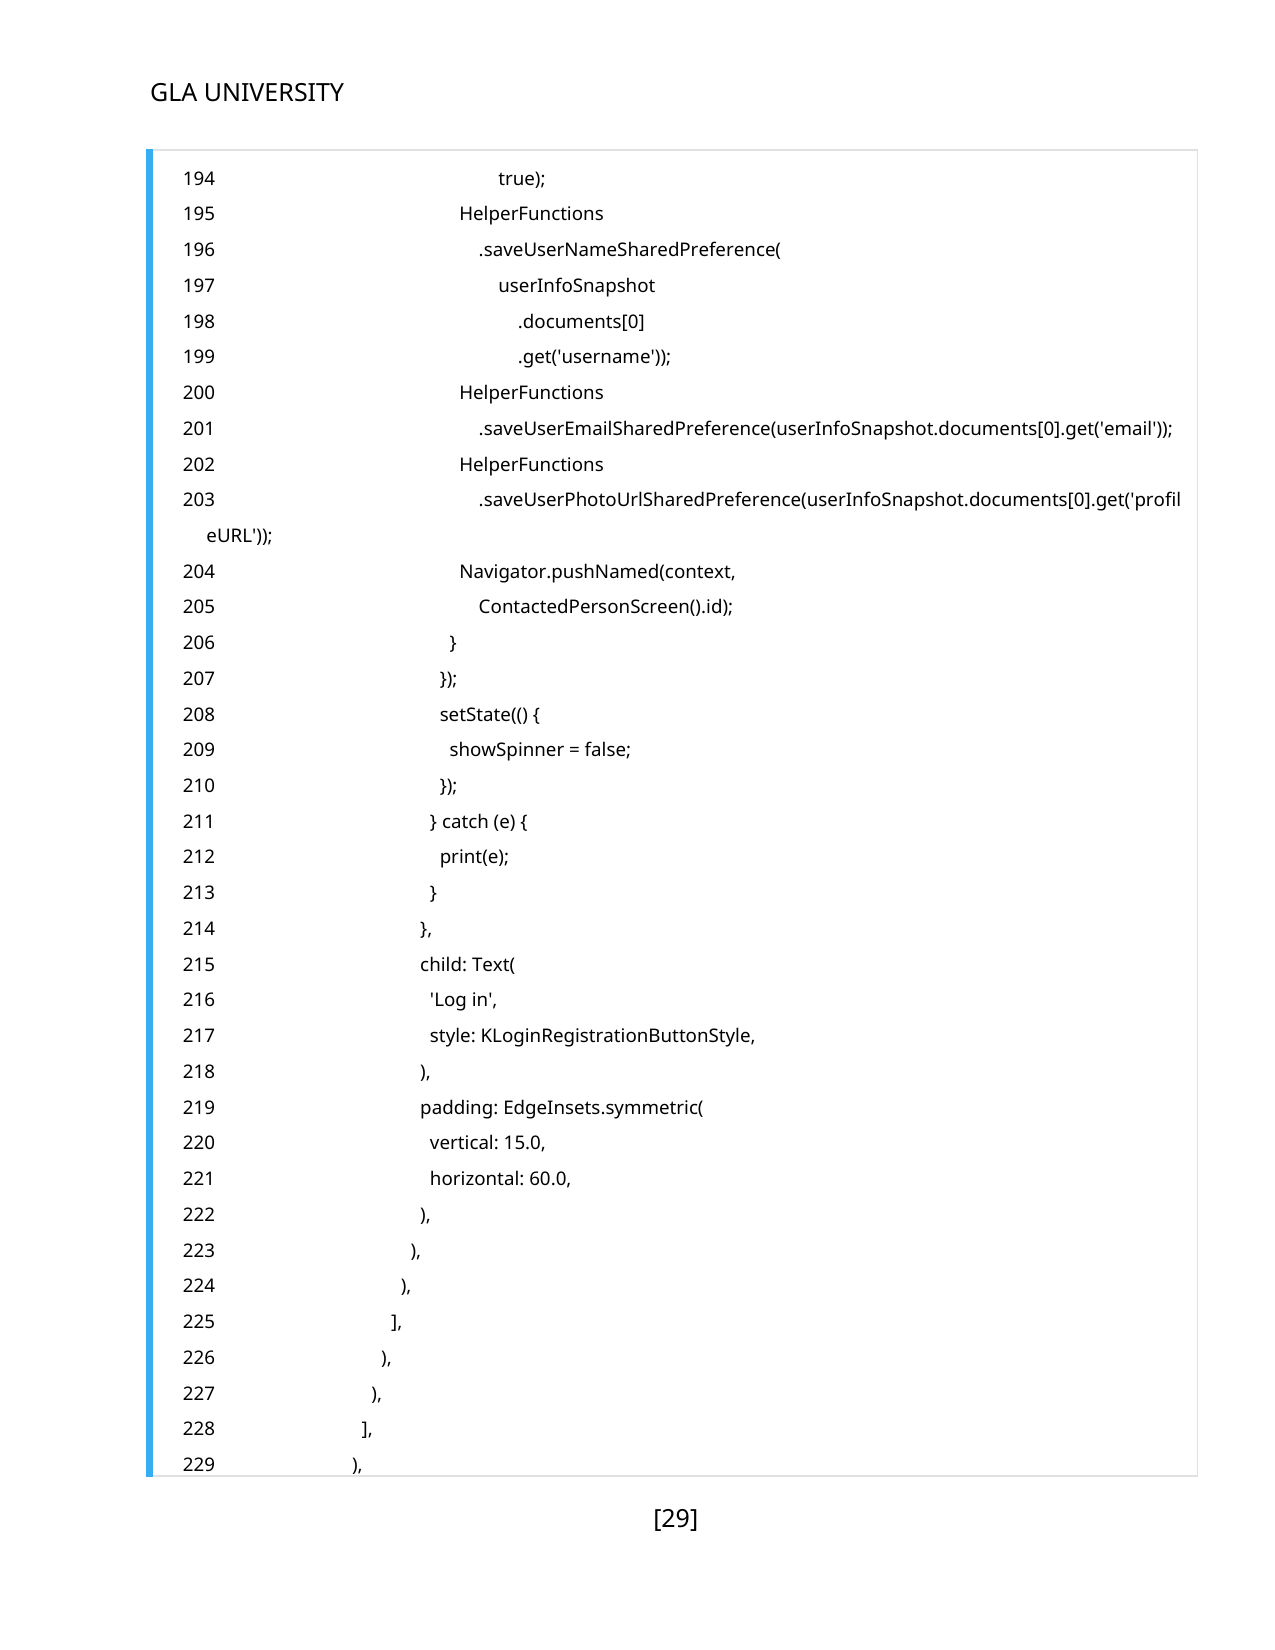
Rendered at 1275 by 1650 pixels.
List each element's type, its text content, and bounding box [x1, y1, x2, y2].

list HelperFunctions [153, 363, 1197, 399]
list } [153, 613, 1197, 649]
list } [153, 863, 1197, 899]
list userInfoSnapshot [153, 256, 1197, 292]
list }); [153, 649, 1197, 685]
list ), [153, 1042, 1197, 1078]
list } catch (e) { [153, 792, 1197, 828]
list }, [153, 899, 1197, 935]
list .documents[0] [153, 292, 1197, 327]
list HelperFunctions [153, 435, 1197, 470]
list ), [153, 1221, 1197, 1256]
list style: KLoginRegistrationButtonStyle, [153, 1006, 1197, 1042]
list .get('username')); [153, 327, 1197, 363]
list true); [153, 151, 1197, 184]
list 'Log in', [153, 971, 1197, 1006]
list setState(() { [153, 685, 1197, 721]
list ), [153, 1435, 1197, 1475]
list ContactedPersonScreen().id); [153, 578, 1197, 613]
list ), [153, 1256, 1197, 1292]
list child: Text( [153, 935, 1197, 971]
list HelperFunctions [153, 184, 1197, 220]
list vertical: 15.0, [153, 1113, 1197, 1149]
list .saveUserPhotoUrlSharedPreference(userInfoSnapshot.documents[0].get('profileURL')); [153, 470, 1197, 542]
list ], [153, 1399, 1197, 1435]
list }); [153, 756, 1197, 792]
list horizontal: 60.0, [153, 1149, 1197, 1185]
list ), [153, 1364, 1197, 1399]
list Navigator.pushNamed(context, [153, 542, 1197, 578]
list ), [153, 1328, 1197, 1364]
list padding: EdgeInsets.symmetric( [153, 1078, 1197, 1113]
list ), [153, 1185, 1197, 1221]
list .saveUserEmailSharedPreference(userInfoSnapshot.documents[0].get('email')); [153, 399, 1197, 435]
list print(e); [153, 828, 1197, 863]
list .saveUserNameSharedPreference( [153, 220, 1197, 256]
list ], [153, 1292, 1197, 1328]
list showSpinner = false; [153, 721, 1197, 756]
